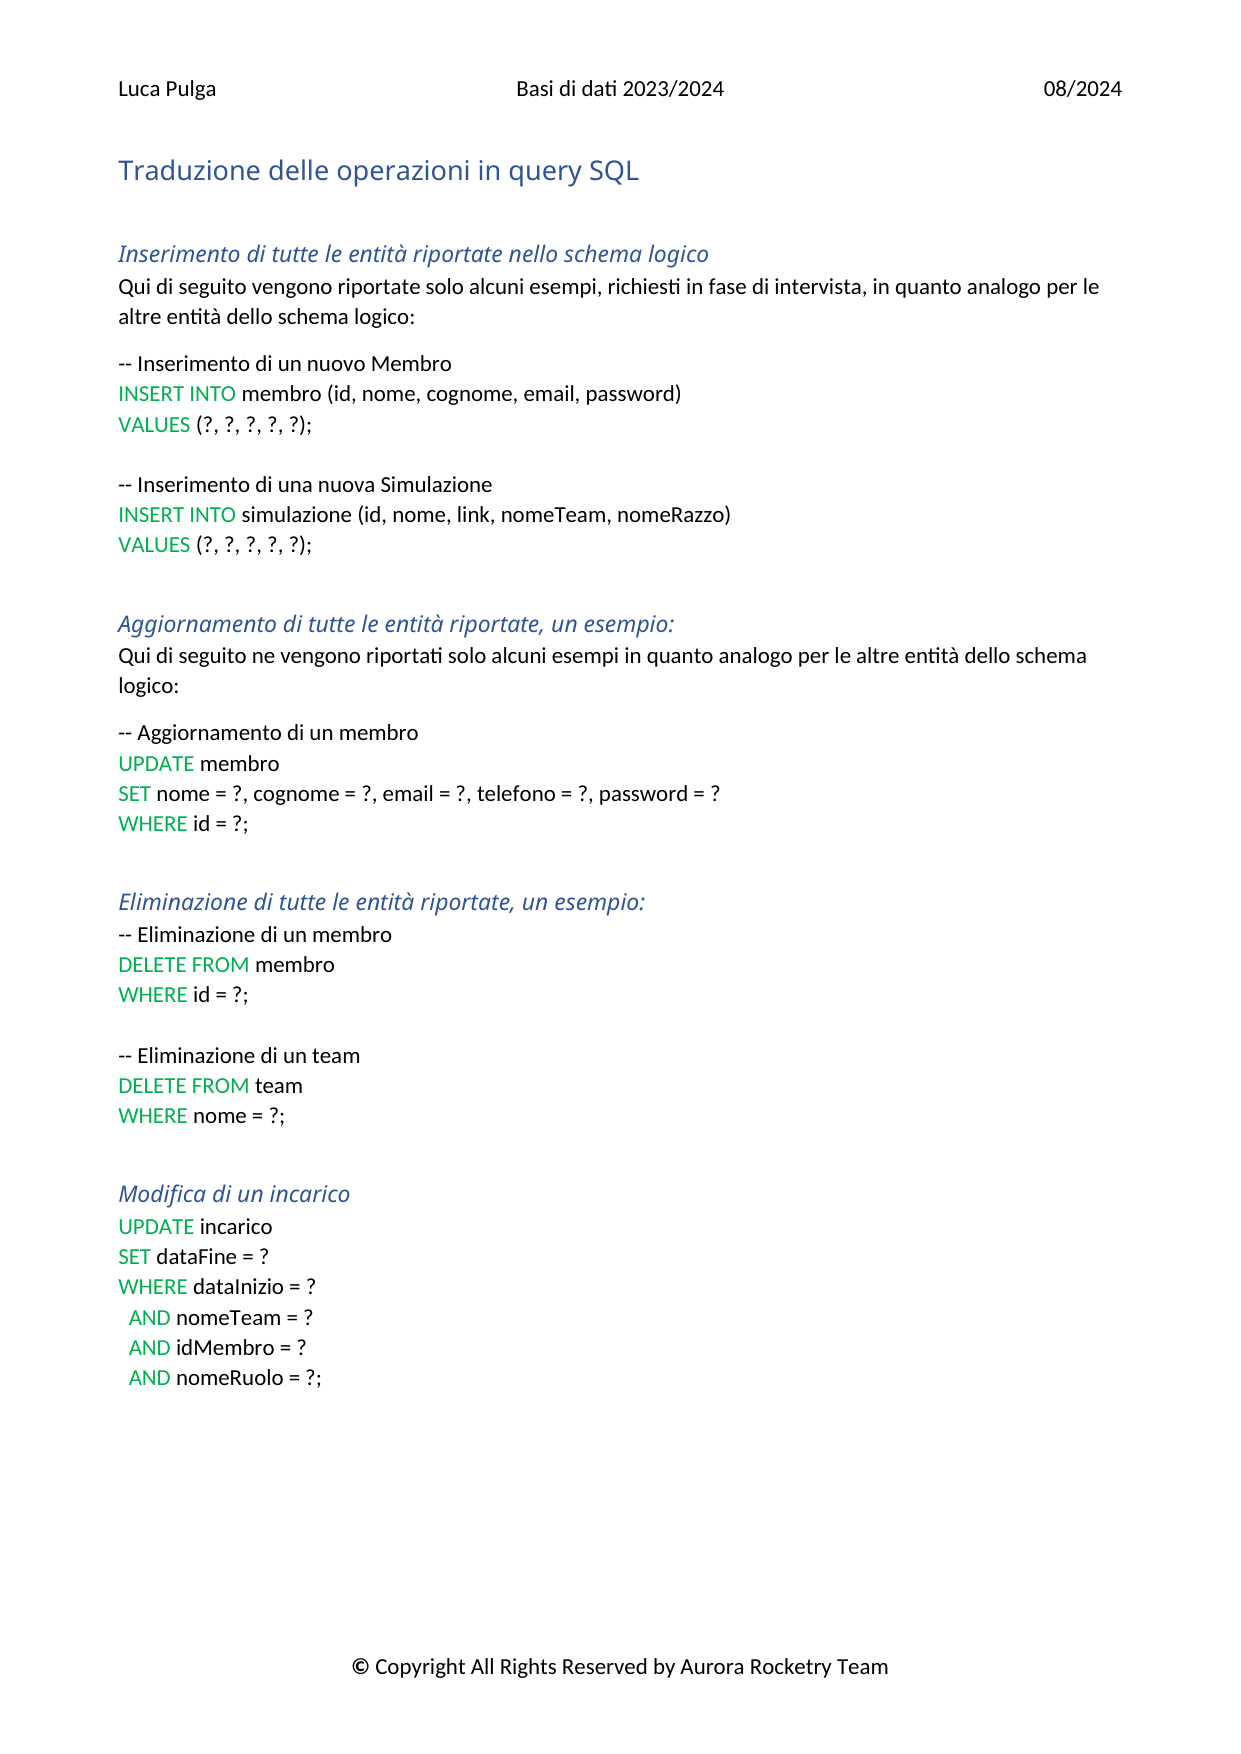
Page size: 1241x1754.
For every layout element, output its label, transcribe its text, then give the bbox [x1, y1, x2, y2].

text WHERE nome = ?; [118, 1101, 1122, 1129]
text -- Eliminazione di un membro [118, 920, 1122, 948]
text WHERE id = ?; [118, 809, 1122, 837]
text INSERT INTO simulazione (id, nome, link, nomeTeam, nomeRazzo) [118, 500, 1122, 528]
text Qui di seguito ne vengono riportati solo alcuni esempi in quanto analogo per le altre entità dello schema logico: [118, 641, 1122, 699]
text DELETE FROM membro [118, 950, 1122, 978]
text DELETE FROM team [118, 1071, 1122, 1099]
subtitle Eliminazione di tutte le entità riportate, un esempio: [118, 886, 1122, 917]
text SET nome = ?, cognome = ?, email = ?, telefono = ?, password = ? [118, 779, 1122, 807]
text -- Eliminazione di un team [118, 1041, 1122, 1069]
subtitle Aggiornamento di tutte le entità riportate, un esempio: [118, 608, 1122, 639]
text Qui di seguito vengono riportate solo alcuni esempi, richiesti in fase di intervista, in quanto analogo per le altre entità dello schema logico: [118, 272, 1122, 330]
text INSERT INTO membro (id, nome, cognome, email, password) [118, 379, 1122, 407]
text UPDATE incarico [118, 1212, 1122, 1240]
text VALUES (?, ?, ?, ?, ?); [118, 410, 1122, 438]
text VALUES (?, ?, ?, ?, ?); [118, 531, 1122, 558]
text AND nomeRuolo = ?; [118, 1363, 1122, 1391]
text -- Inserimento di una nuova Simulazione [118, 470, 1122, 498]
text AND nomeTeam = ? [118, 1303, 1122, 1331]
text SET dataFine = ? [118, 1242, 1122, 1270]
text -- Inserimento di un nuovo Membro [118, 349, 1122, 377]
subtitle Modifica di un incarico [118, 1178, 1122, 1209]
text -- Aggiornamento di un membro [118, 718, 1122, 746]
subtitle Traduzione delle operazioni in query SQL [118, 152, 1122, 189]
text AND idMembro = ? [118, 1333, 1122, 1361]
subtitle Inserimento di tutte le entità riportate nello schema logico [118, 238, 1122, 270]
text WHERE dataInizio = ? [118, 1272, 1122, 1300]
text UPDATE membro [118, 749, 1122, 777]
text WHERE id = ?; [118, 980, 1122, 1008]
